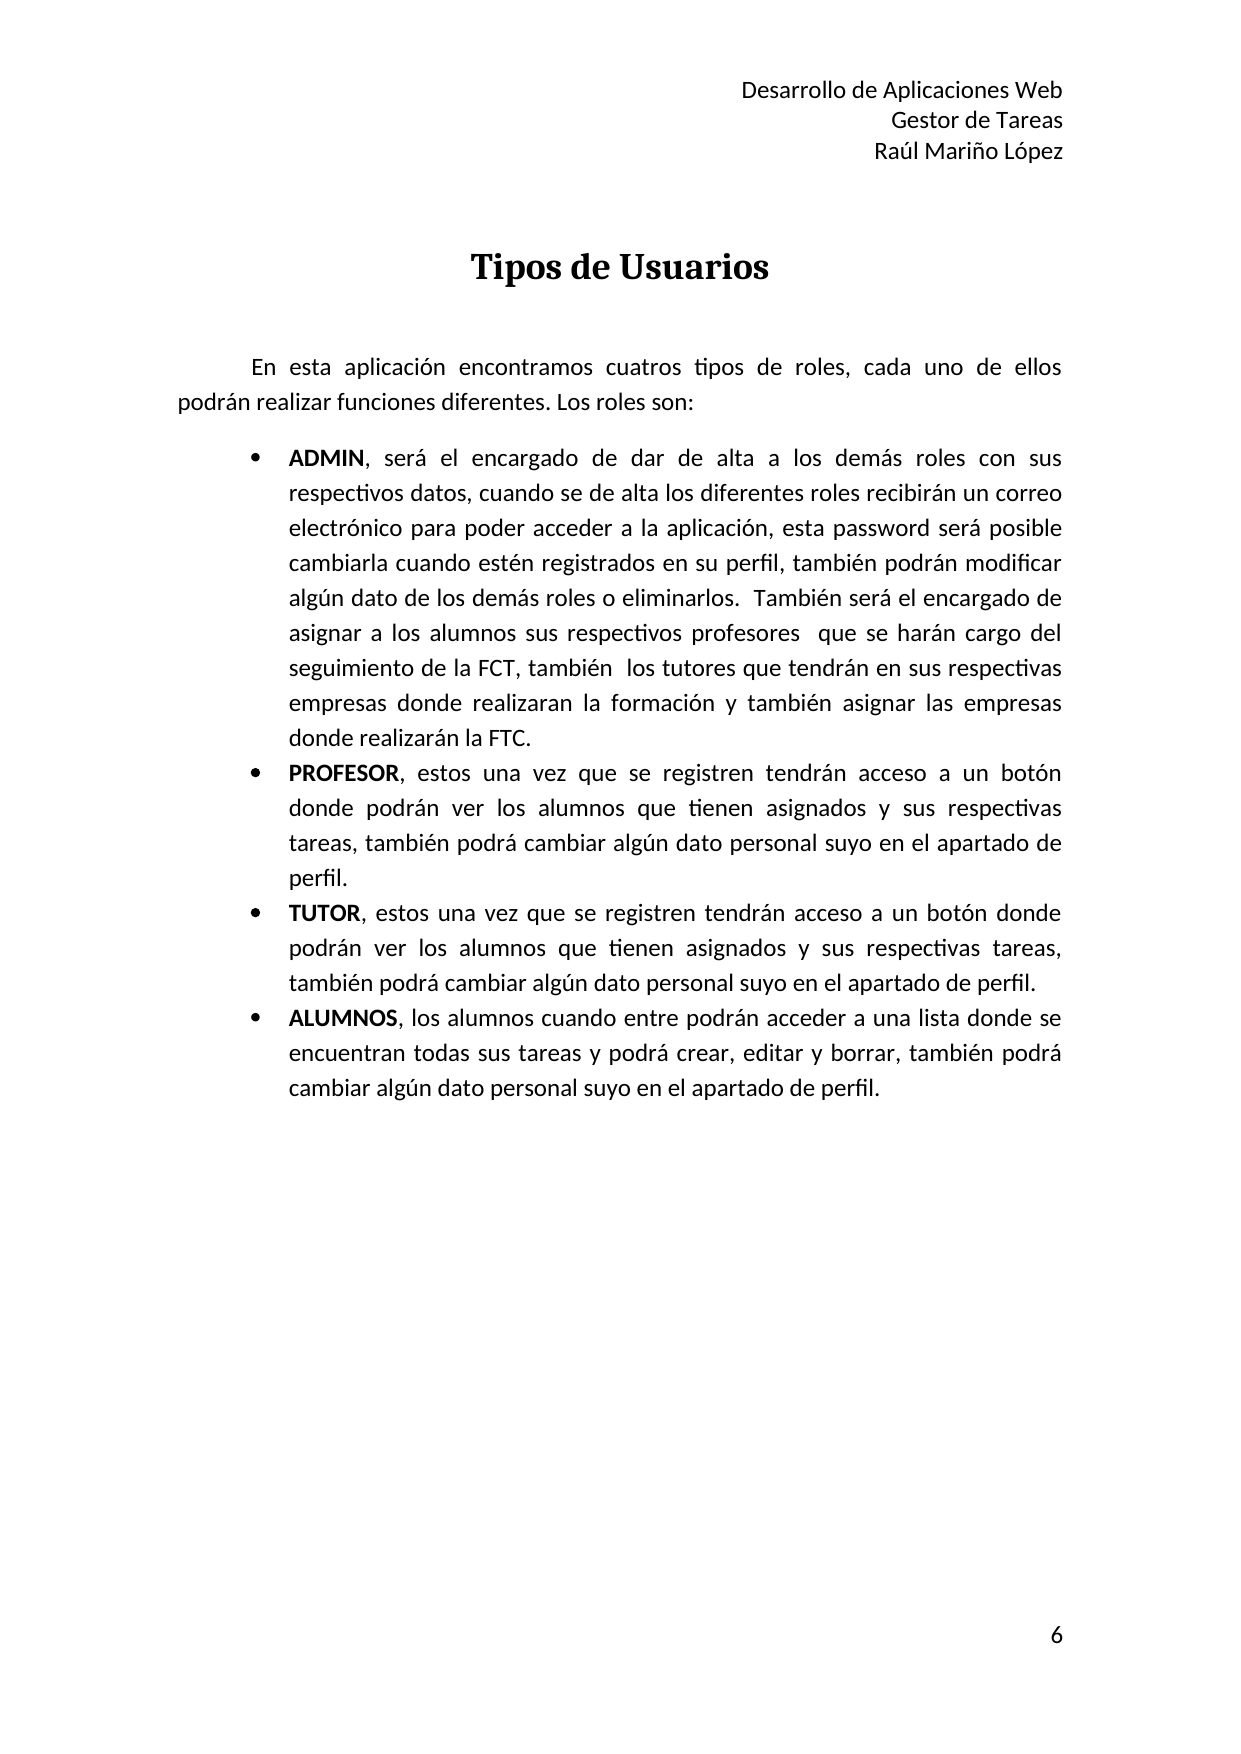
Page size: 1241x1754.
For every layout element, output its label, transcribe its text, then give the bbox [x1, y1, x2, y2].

list ADMIN, será el encargado de dar de alta a los demás roles con sus respectivos datos, cuando se de alta los diferentes roles recibirán un correo electrónico para poder acceder a la aplicación, esta password será posible cambiarla cuando estén registrados en su perfil, también podrán modificar algún dato de los demás roles o eliminarlos. También será el encargado de asignar a los alumnos sus respectivos profesores que se harán cargo del seguimiento de la FCT, también los tutores que tendrán en sus respectivas empresas donde realizaran la formación y también asignar las empresas donde realizarán la FTC. [251, 442, 1063, 753]
list ALUMNOS, los alumnos cuando entre podrán acceder a una lista donde se encuentran todas sus tareas y podrá crear, editar y borrar, también podrá cambiar algún dato personal suyo en el apartado de perfil. [251, 1002, 1063, 1103]
text En esta aplicación encontramos cuatros tipos de roles, cada uno de ellos podrán realizar funciones diferentes. Los roles son: [177, 351, 1063, 417]
list PROFESOR, estos una vez que se registren tendrán acceso a un botón donde podrán ver los alumnos que tienen asignados y sus respectivas tareas, también podrá cambiar algún dato personal suyo en el apartado de perfil. [251, 757, 1063, 893]
list TUTOR, estos una vez que se registren tendrán acceso a un botón donde podrán ver los alumnos que tienen asignados y sus respectivas tareas, también podrá cambiar algún dato personal suyo en el apartado de perfil. [251, 897, 1063, 998]
subtitle Tipos de Usuarios [177, 246, 1063, 289]
